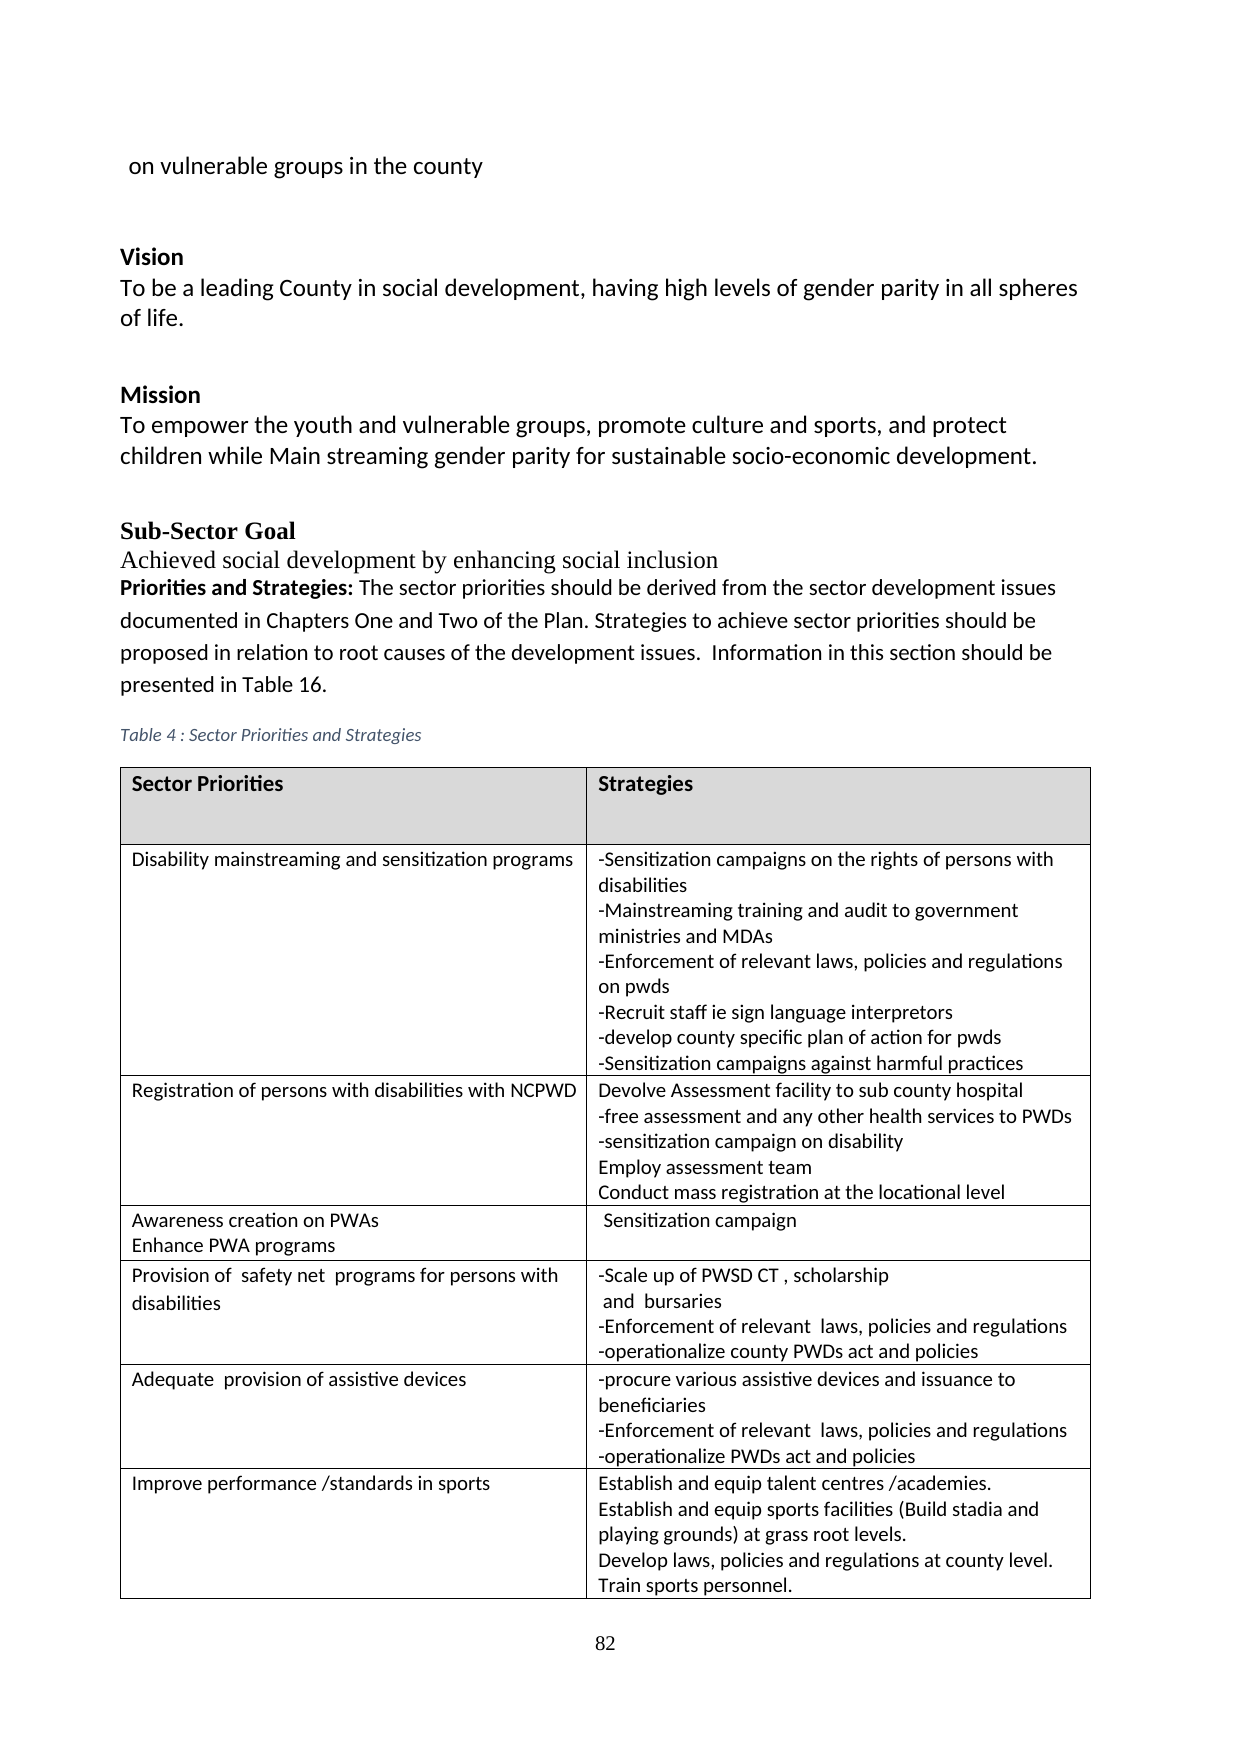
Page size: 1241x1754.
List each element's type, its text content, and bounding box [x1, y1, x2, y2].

text To be a leading County in social development, having high levels of gender parity in all spheres of life. [120, 272, 1090, 333]
table_cell -Scale up of PWSD CT , scholarship and bursaries -Enforcement of relevant laws, policies and regulations -operationalize county PWDs act and policies [587, 1261, 1090, 1364]
table_cell -procure various assistive devices and issuance to beneficiaries -Enforcement of relevant laws, policies and regulations -operationalize PWDs act and policies [587, 1365, 1090, 1468]
table_header Sector Priorities [121, 768, 586, 844]
text Vision [120, 241, 1090, 272]
text Sub-Sector Goal [120, 516, 1090, 545]
text Mission [120, 379, 1090, 409]
text To empower the youth and vulnerable groups, promote culture and sports, and protect children while Main streaming gender parity for sustainable socio-economic development. [120, 409, 1090, 470]
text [128, 150, 1090, 181]
text Priorities and Strategies: The sector priorities should be derived from the sector development issues documented in Chapters One and Two of the Plan. Strategies to achieve sector priorities should be proposed in relation to root causes of the development issues. Information in this section should be presented in Table 16. [120, 573, 1090, 698]
table_cell Sensitization campaign [587, 1206, 1090, 1260]
table_cell Disability mainstreaming and sensitization programs [121, 845, 586, 1075]
table_cell -Sensitization campaigns on the rights of persons with disabilities -Mainstreaming training and audit to government ministries and MDAs -Enforcement of relevant laws, policies and regulations on pwds -Recruit staff ie sign language interpretors -develop county specific plan of action for pwds -Sensitization campaigns against harmful practices [587, 845, 1090, 1075]
table_cell Adequate provision of assistive devices [121, 1365, 586, 1468]
table_cell Registration of persons with disabilities with NCPWD [121, 1076, 586, 1205]
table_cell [587, 1469, 1090, 1598]
table_cell Provision of safety net programs for persons with disabilities [121, 1261, 586, 1364]
text Achieved social development by enhancing social inclusion [120, 545, 1090, 573]
table_cell Devolve Assessment facility to sub county hospital -free assessment and any other health services to PWDs -sensitization campaign on disability Employ assessment team Conduct mass registration at the locational level [587, 1076, 1090, 1205]
table_header Strategies [587, 768, 1090, 844]
table_cell Awareness creation on PWAs Enhance PWA programs [121, 1206, 586, 1260]
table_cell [121, 1469, 586, 1598]
